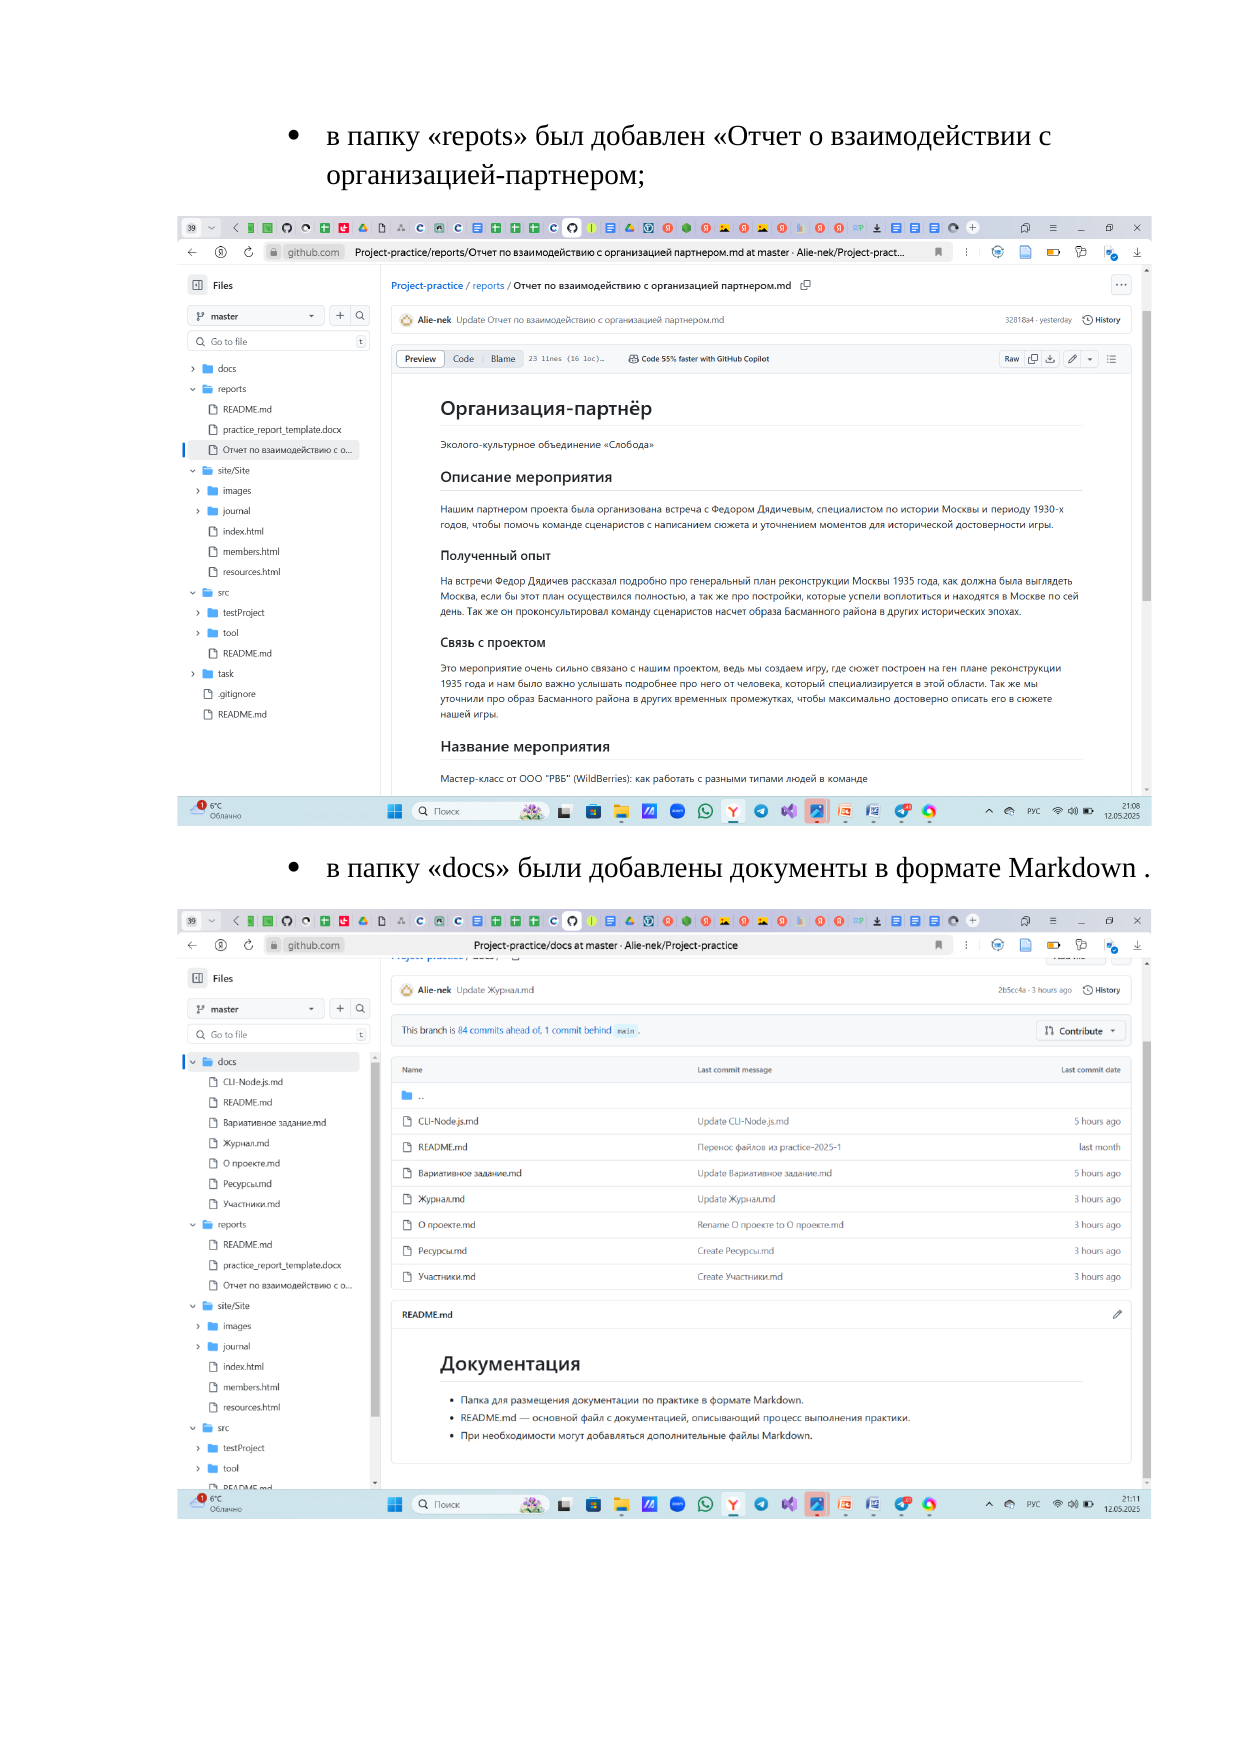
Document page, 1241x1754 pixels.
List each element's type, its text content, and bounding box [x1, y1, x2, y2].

list в папку «docs» были добавлены документы в формате Markdown . [288, 850, 1152, 884]
picture [177, 216, 1152, 826]
list в папку «repots» был добавлен «Отчет о взаимодействии с организацией-партнером; [288, 118, 1152, 190]
picture [177, 909, 1152, 1519]
